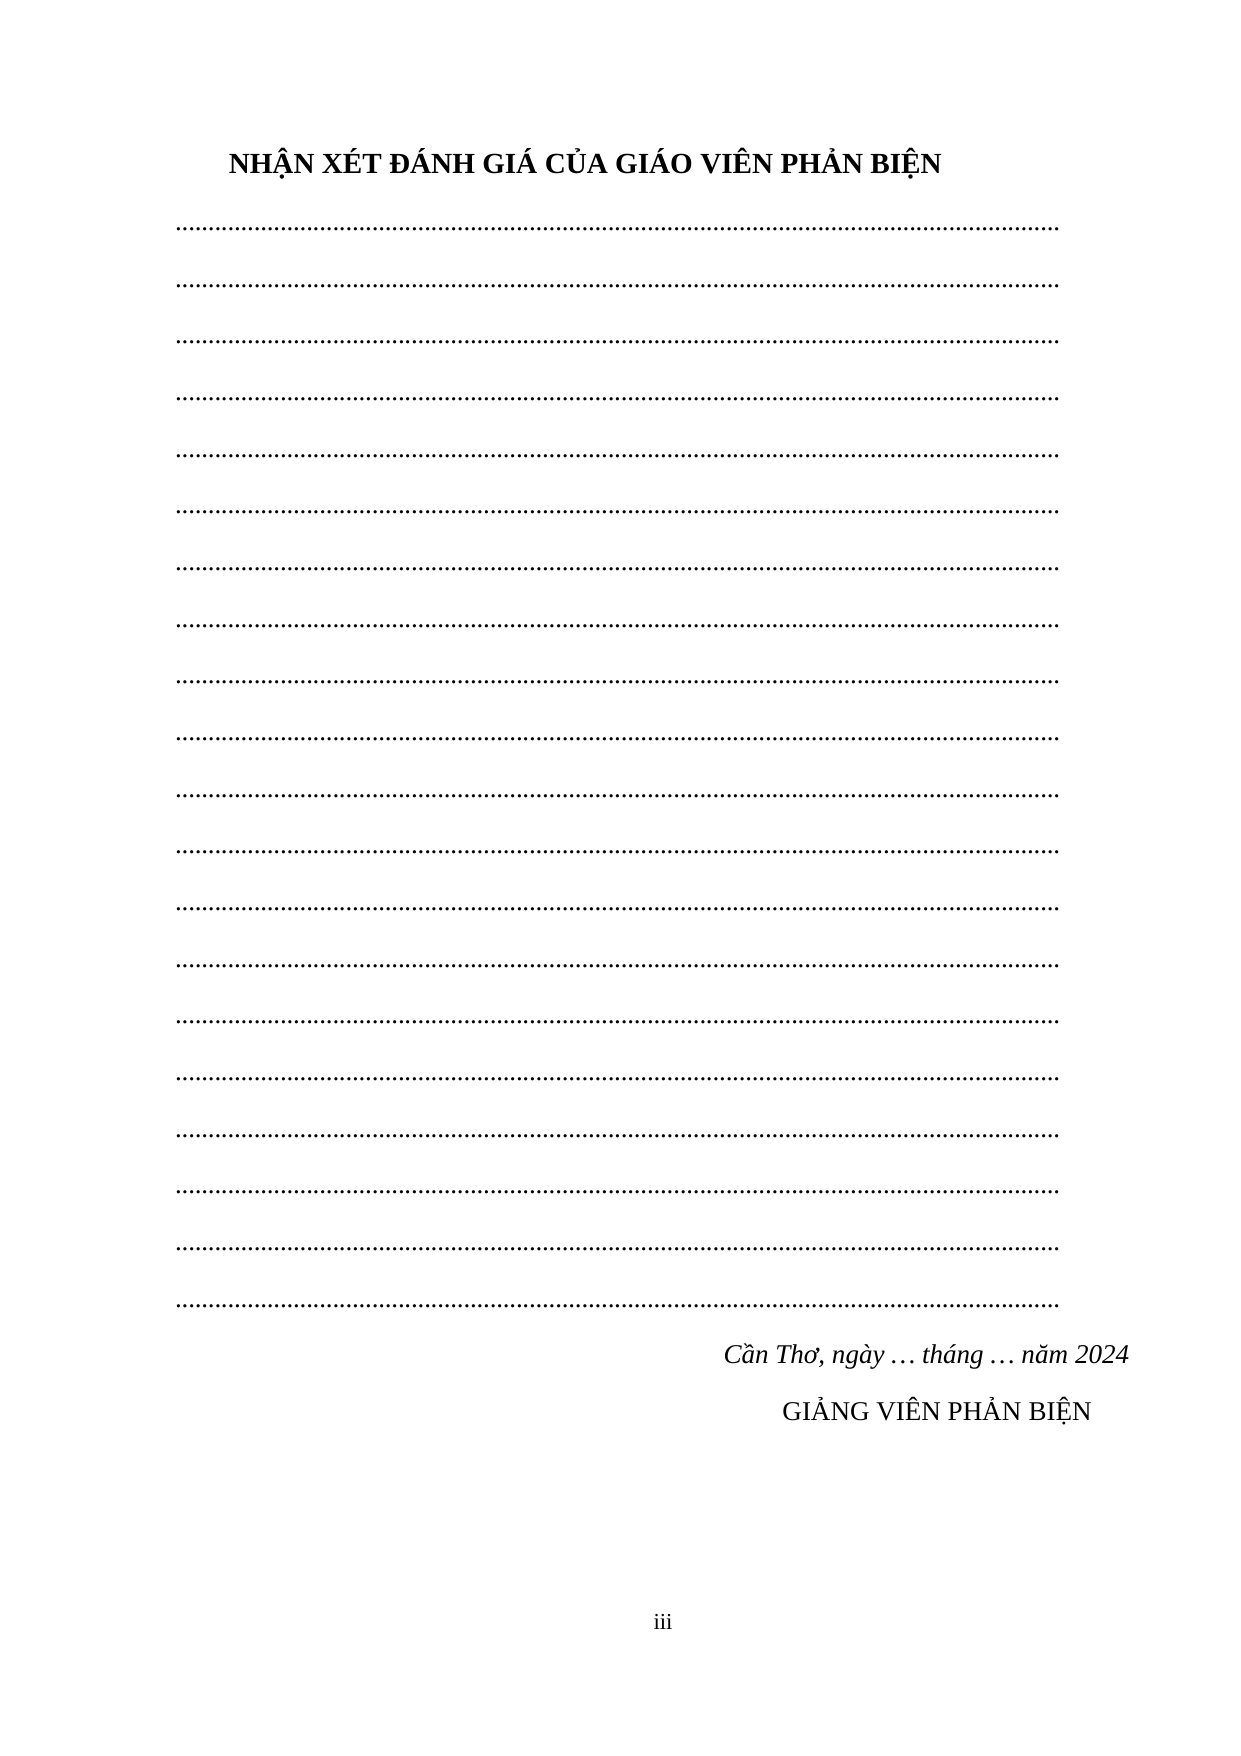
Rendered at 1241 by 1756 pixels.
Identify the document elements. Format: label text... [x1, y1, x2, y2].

text ....................................................................................................................................... [175, 828, 1131, 859]
text ....................................................................................................................................... [175, 715, 1131, 746]
text GIẢNG VIÊN PHẢN BIỆN [175, 1395, 1091, 1426]
text ....................................................................................................................................... [175, 375, 1131, 406]
text ....................................................................................................................................... [175, 1168, 1131, 1199]
text ....................................................................................................................................... [175, 772, 1131, 803]
text ....................................................................................................................................... [175, 1055, 1131, 1086]
text ....................................................................................................................................... [175, 1282, 1131, 1313]
text ....................................................................................................................................... [175, 545, 1131, 576]
text ....................................................................................................................................... [175, 318, 1131, 350]
text ....................................................................................................................................... [175, 1112, 1131, 1143]
text ....................................................................................................................................... [175, 432, 1131, 463]
text ....................................................................................................................................... [175, 658, 1131, 689]
text Cần Thơ, ngày … tháng … năm 2024 [175, 1338, 1131, 1369]
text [175, 205, 1131, 236]
text ....................................................................................................................................... [175, 998, 1131, 1029]
subtitle NHẬN XÉT ĐÁNH GIÁ CỦA GIÁO VIÊN PHẢN BIỆN [228, 146, 1111, 179]
text ....................................................................................................................................... [175, 942, 1131, 973]
text ....................................................................................................................................... [175, 262, 1131, 293]
text ....................................................................................................................................... [175, 885, 1131, 916]
text ....................................................................................................................................... [175, 1225, 1131, 1256]
text ....................................................................................................................................... [175, 602, 1131, 633]
text ....................................................................................................................................... [175, 488, 1131, 519]
